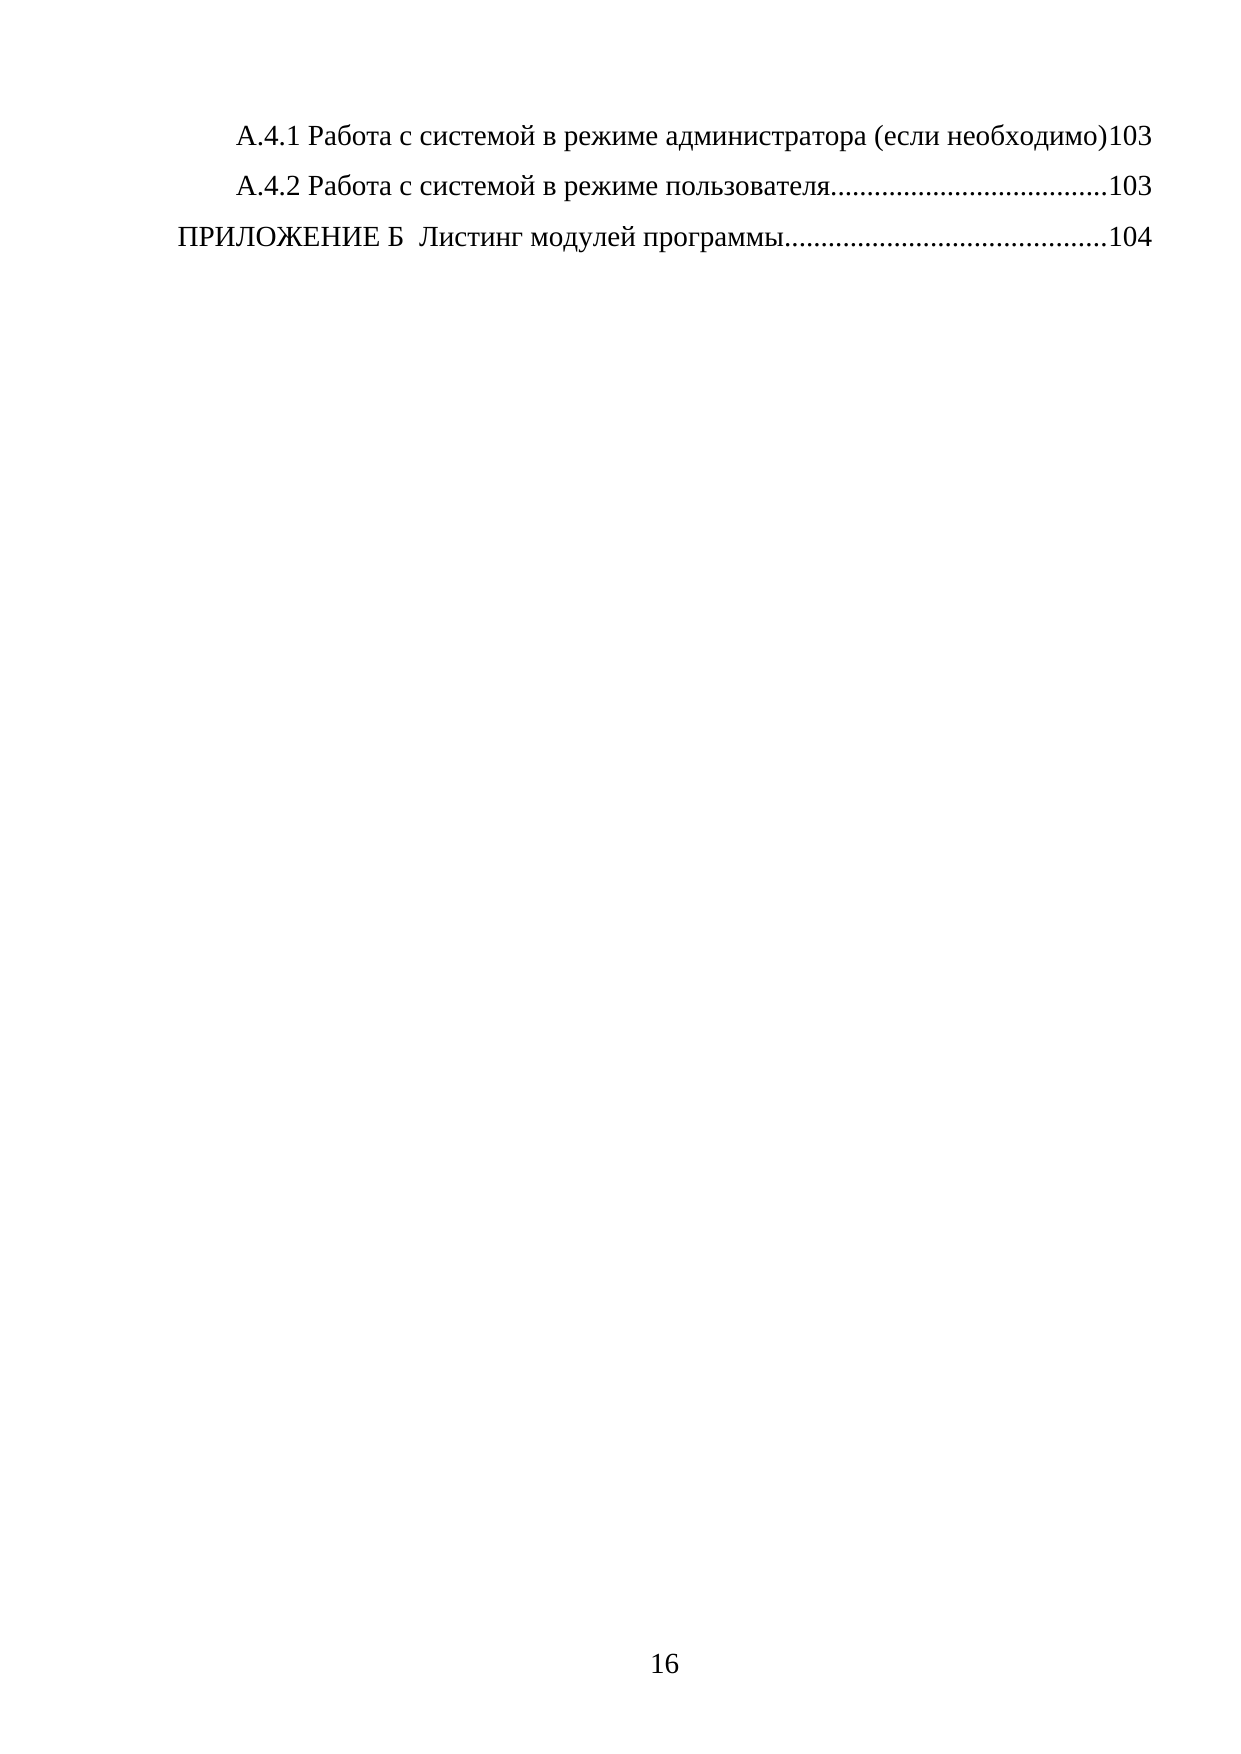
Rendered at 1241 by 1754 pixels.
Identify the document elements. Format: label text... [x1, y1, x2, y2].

text А.4.2 Работа с системой в режиме пользователя 103 [236, 168, 1152, 202]
text А.4.1 Работа с системой в режиме администратора (если необходимо) 103 [236, 118, 1152, 152]
text ПРИЛОЖЕНИЕ Б Листинг модулей программы 104 [177, 219, 1152, 252]
